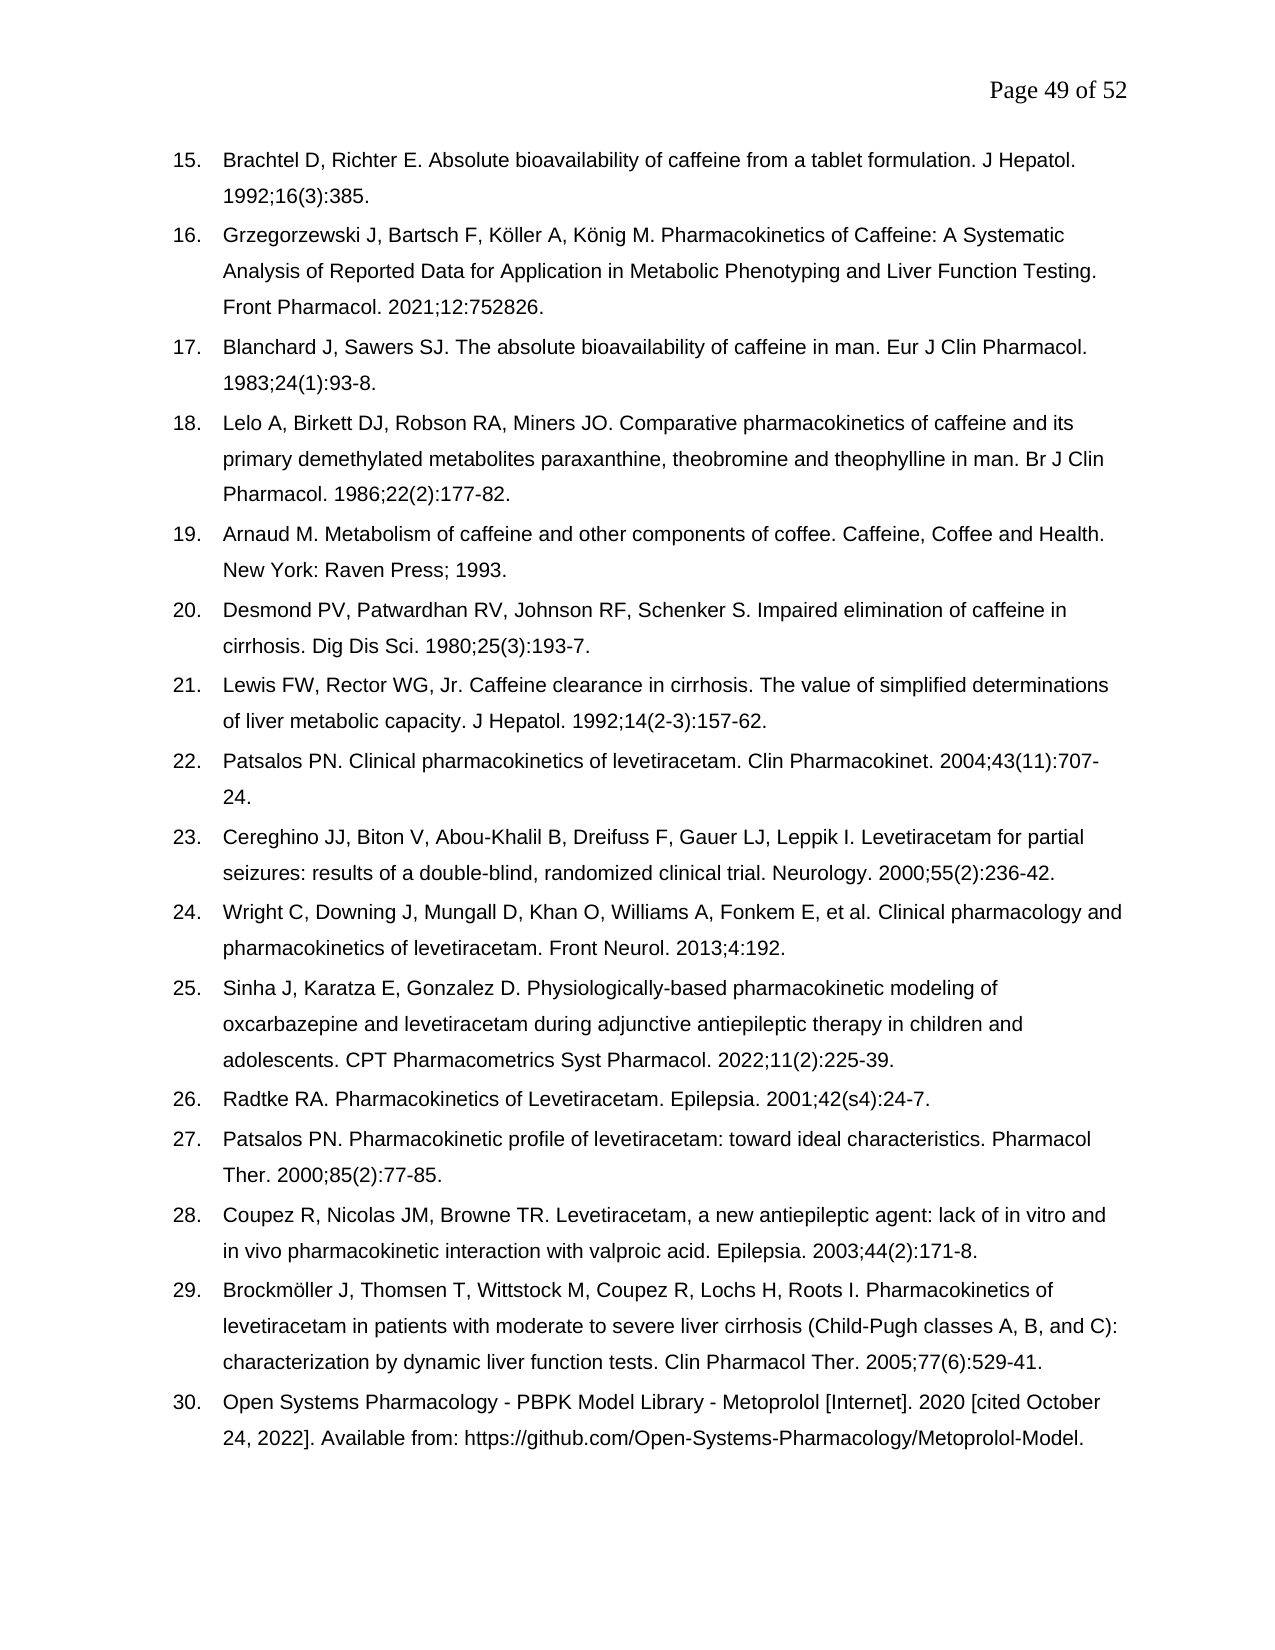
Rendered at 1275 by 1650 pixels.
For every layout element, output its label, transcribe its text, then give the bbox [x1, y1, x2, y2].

list Sinha J, Karatza E, Gonzalez D. Physiologically-based pharmacokinetic modeling of oxcarbazepine and levetiracetam during adjunctive antiepileptic therapy in children and adolescents. CPT Pharmacometrics Syst Pharmacol. 2022;11(2):225-39. [173, 976, 1127, 1072]
list Wright C, Downing J, Mungall D, Khan O, Williams A, Fonkem E, et al. Clinical pharmacology and pharmacokinetics of levetiracetam. Front Neurol. 2013;4:192. [173, 900, 1127, 960]
list Grzegorzewski J, Bartsch F, Köller A, König M. Pharmacokinetics of Caffeine: A Systematic Analysis of Reported Data for Application in Metabolic Phenotyping and Liver Function Testing. Front Pharmacol. 2021;12:752826. [173, 223, 1127, 319]
list Arnaud M. Metabolism of caffeine and other components of coffee. Caffeine, Coffee and Health. New York: Raven Press; 1993. [173, 522, 1127, 582]
list Cereghino JJ, Biton V, Abou-Khalil B, Dreifuss F, Gauer LJ, Leppik I. Levetiracetam for partial seizures: results of a double-blind, randomized clinical trial. Neurology. 2000;55(2):236-42. [173, 824, 1127, 884]
list Lewis FW, Rector WG, Jr. Caffeine clearance in cirrhosis. The value of simplified determinations of liver metabolic capacity. J Hepatol. 1992;14(2-3):157-62. [173, 673, 1127, 733]
list Patsalos PN. Clinical pharmacokinetics of levetiracetam. Clin Pharmacokinet. 2004;43(11):707-24. [173, 749, 1127, 809]
list Blanchard J, Sawers SJ. The absolute bioavailability of caffeine in man. Eur J Clin Pharmacol. 1983;24(1):93-8. [173, 335, 1127, 395]
list Brachtel D, Richter E. Absolute bioavailability of caffeine from a tablet formulation. J Hepatol. 1992;16(3):385. [173, 148, 1127, 207]
list Desmond PV, Patwardhan RV, Johnson RF, Schenker S. Impaired elimination of caffeine in cirrhosis. Dig Dis Sci. 1980;25(3):193-7. [173, 598, 1127, 657]
list Patsalos PN. Pharmacokinetic profile of levetiracetam: toward ideal characteristics. Pharmacol Ther. 2000;85(2):77-85. [173, 1127, 1127, 1187]
list Coupez R, Nicolas JM, Browne TR. Levetiracetam, a new antiepileptic agent: lack of in vitro and in vivo pharmacokinetic interaction with valproic acid. Epilepsia. 2003;44(2):171-8. [173, 1203, 1127, 1262]
list Brockmöller J, Thomsen T, Wittstock M, Coupez R, Lochs H, Roots I. Pharmacokinetics of levetiracetam in patients with moderate to severe liver cirrhosis (Child-Pugh classes A, B, and C): characterization by dynamic liver function tests. Clin Pharmacol Ther. 2005;77(6):529-41. [173, 1278, 1127, 1374]
list Open Systems Pharmacology - PBPK Model Library - Metoprolol [Internet]. 2020 [cited October 24, 2022]. Available from: https://github.com/Open-Systems-Pharmacology/Metoprolol-Model. [173, 1390, 1127, 1450]
list Lelo A, Birkett DJ, Robson RA, Miners JO. Comparative pharmacokinetics of caffeine and its primary demethylated metabolites paraxanthine, theobromine and theophylline in man. Br J Clin Pharmacol. 1986;22(2):177-82. [173, 410, 1127, 506]
list Radtke RA. Pharmacokinetics of Levetiracetam. Epilepsia. 2001;42(s4):24-7. [173, 1087, 1127, 1111]
